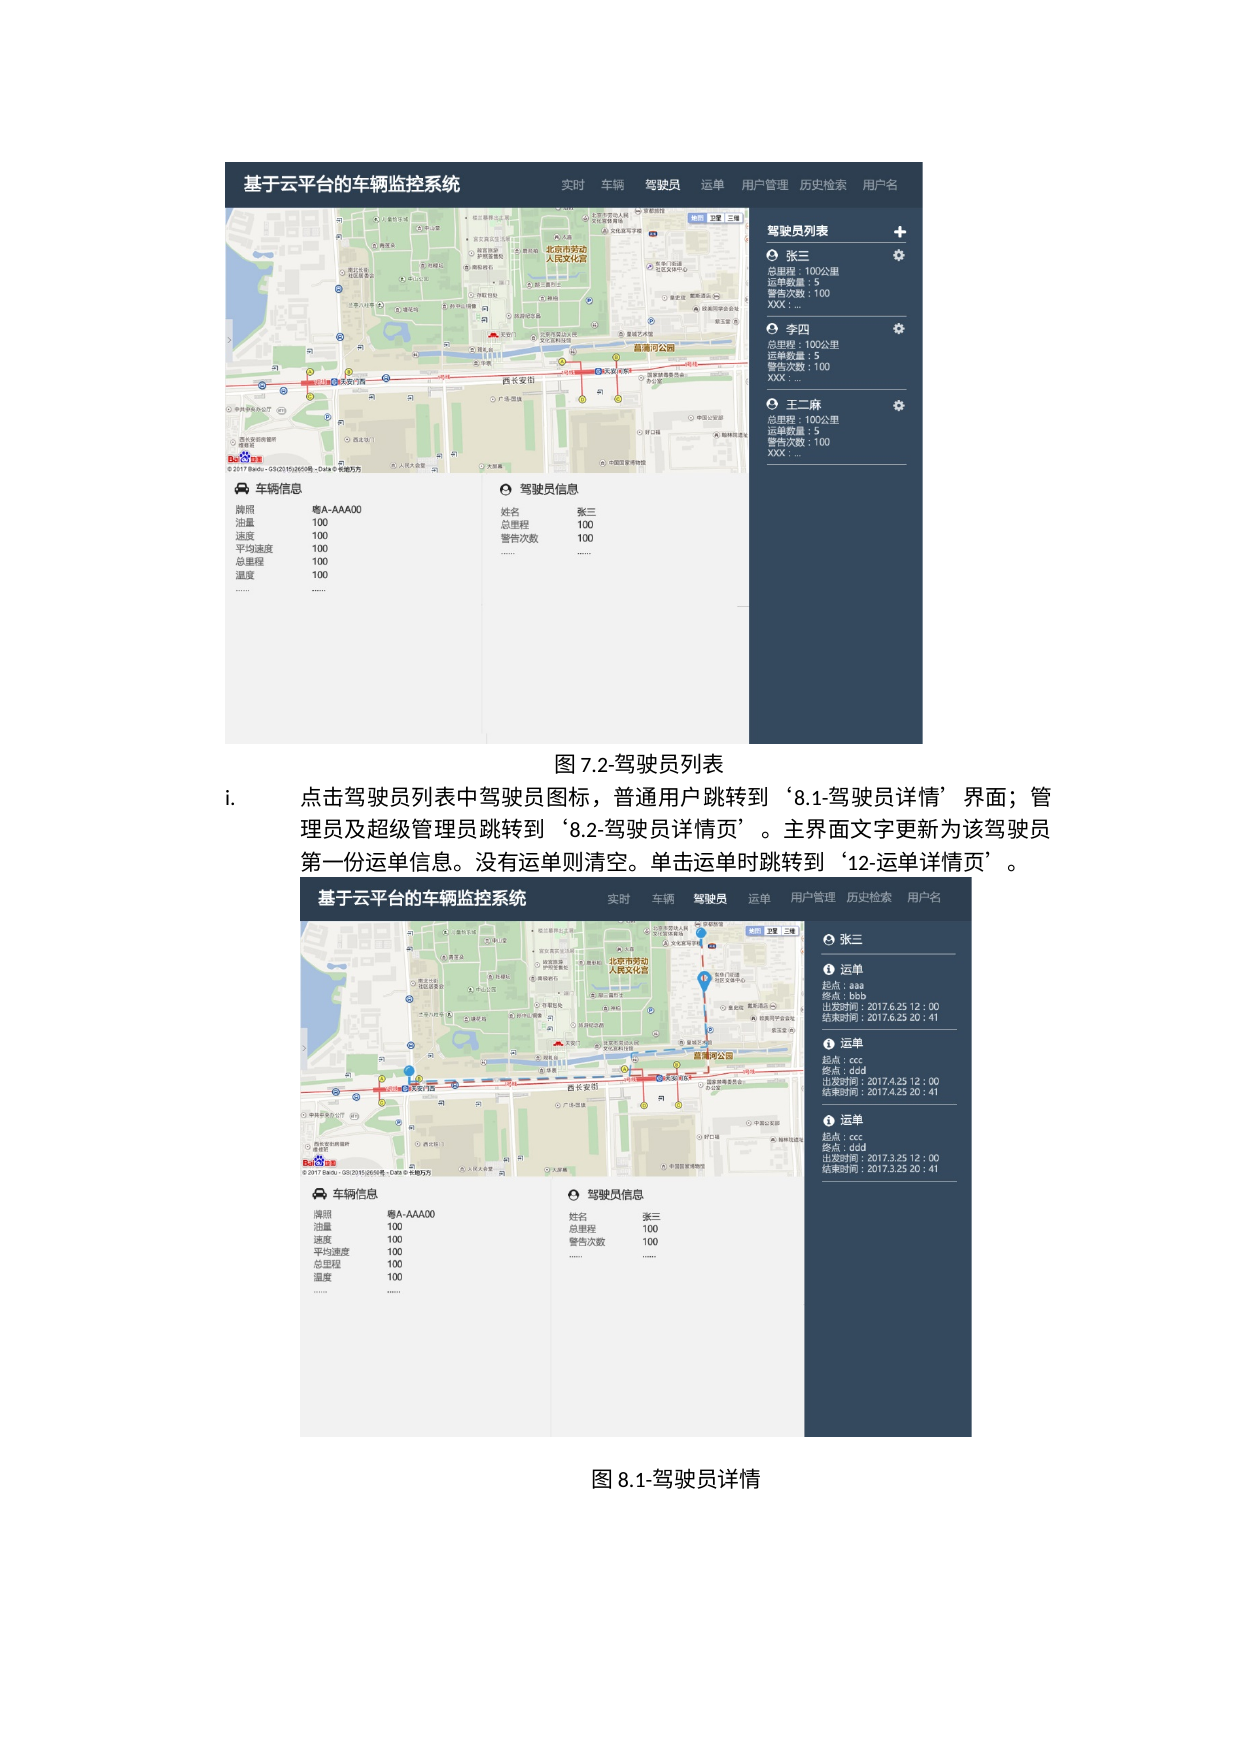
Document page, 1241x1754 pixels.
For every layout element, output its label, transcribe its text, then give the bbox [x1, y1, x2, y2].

list 图8.1-驾驶员详情 [300, 1462, 1053, 1494]
picture [300, 877, 972, 1437]
picture [225, 162, 923, 744]
list 点击驾驶员列表中驾驶员图标，普通用户跳转到‘8.1-驾驶员详情’界面；管理员及超级管理员跳转到‘8.2-驾驶员详情页’。主界面文字更新为该驾驶员第一份运单信息。没有运单则清空。单击运单时跳转到‘12-运单详情页’。 [225, 779, 1053, 877]
list 图7.2-驾驶员列表 [225, 747, 1053, 779]
